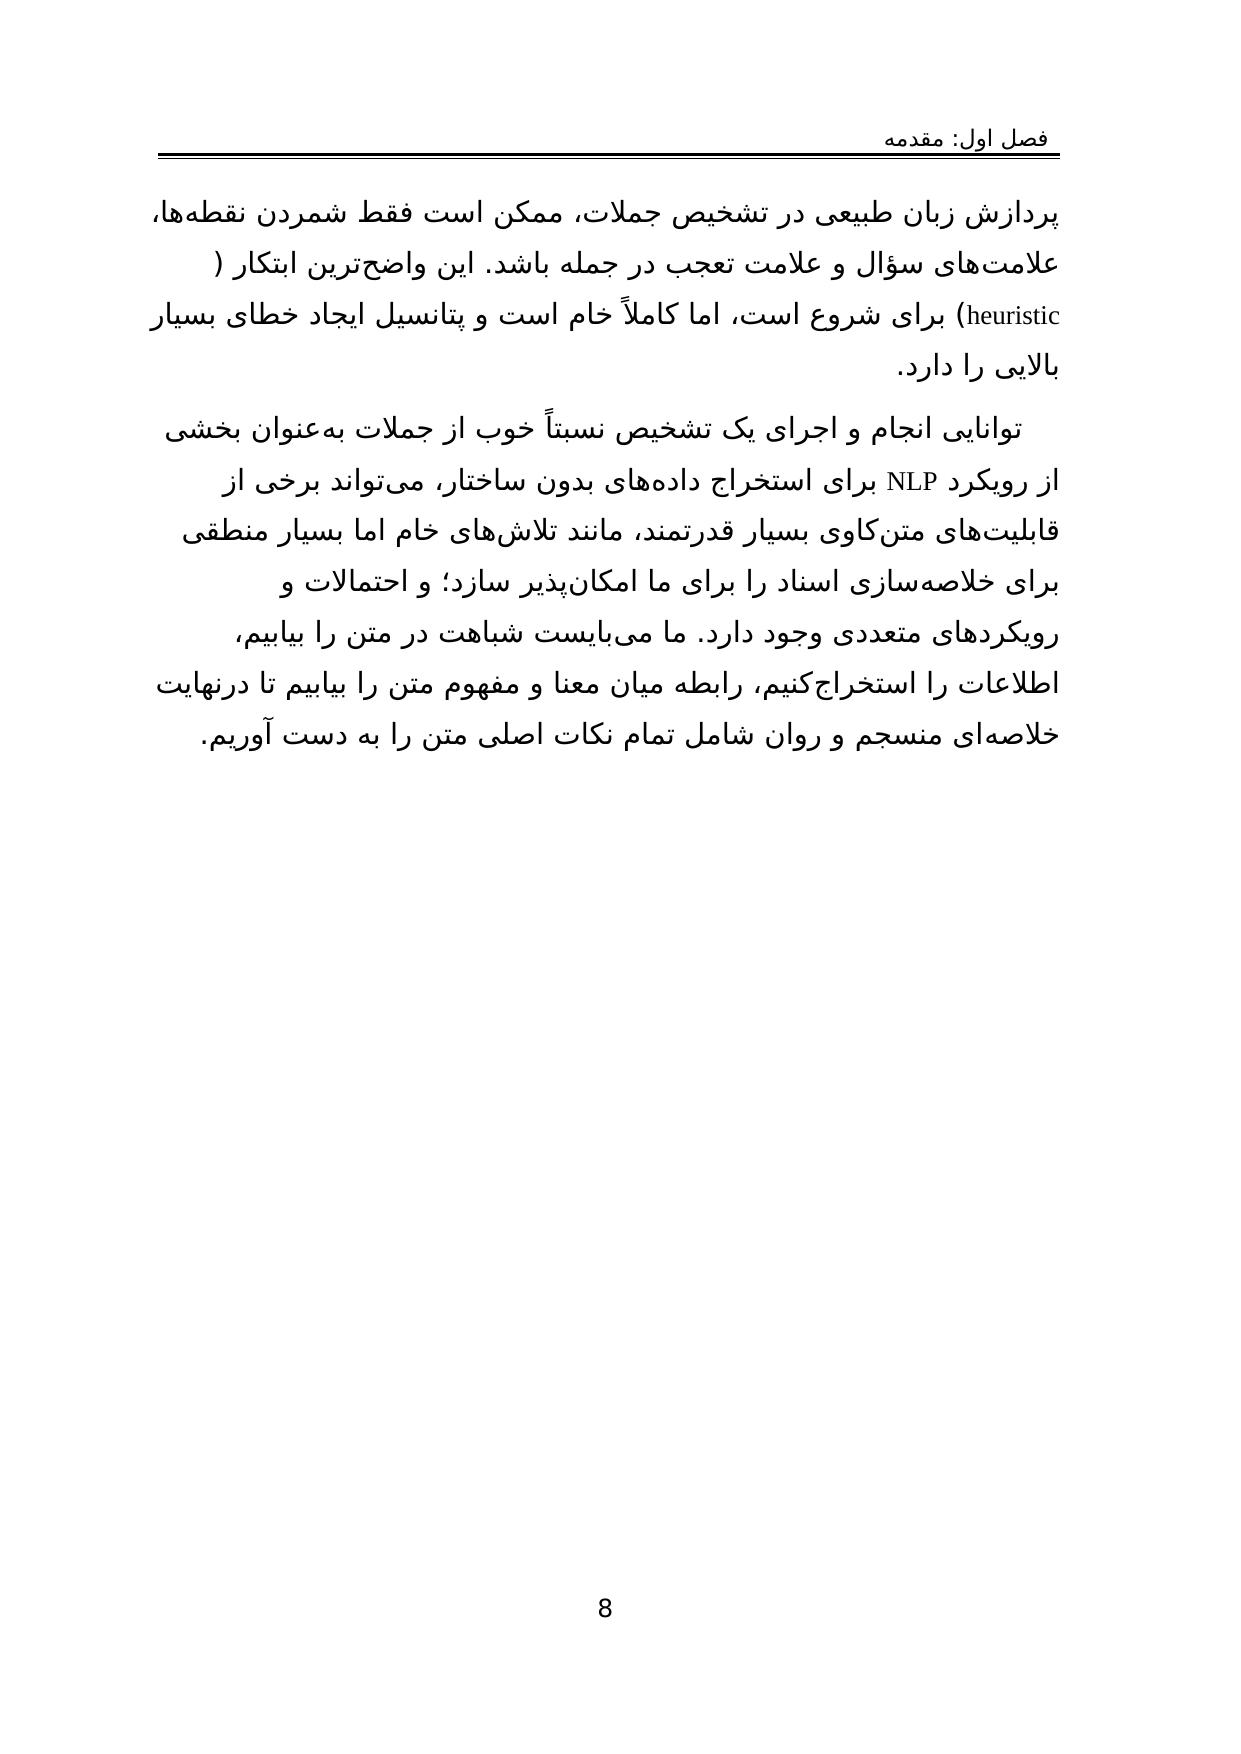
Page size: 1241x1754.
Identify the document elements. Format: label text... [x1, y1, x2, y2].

text توانایی انجام و اجرای یک تشخیص نسبتاً خوب از جملات به‌عنوان بخشی از رویکرد NLP برای استخراج داده‌های بدون ساختار، می‌تواند برخی از قابلیت‌های متن‌کاوی بسیار قدرتمند، مانند تلاش‌های خام اما بسیار منطقی برای خلاصه‌سازی اسناد را برای ما امکان‌پذیر سازد؛ و احتمالات و رویکردهای متعددی وجود دارد. ما می‌بایست شباهت در متن را بیابیم، اطلاعات را استخراج‌کنیم، رابطه میان معنا و مفهوم متن را بیابیم تا درنهایت خلاصه‌ای منسجم و روان شامل تمام نکات اصلی متن را به دست آوریم. [150, 412, 1060, 751]
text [150, 196, 1060, 382]
